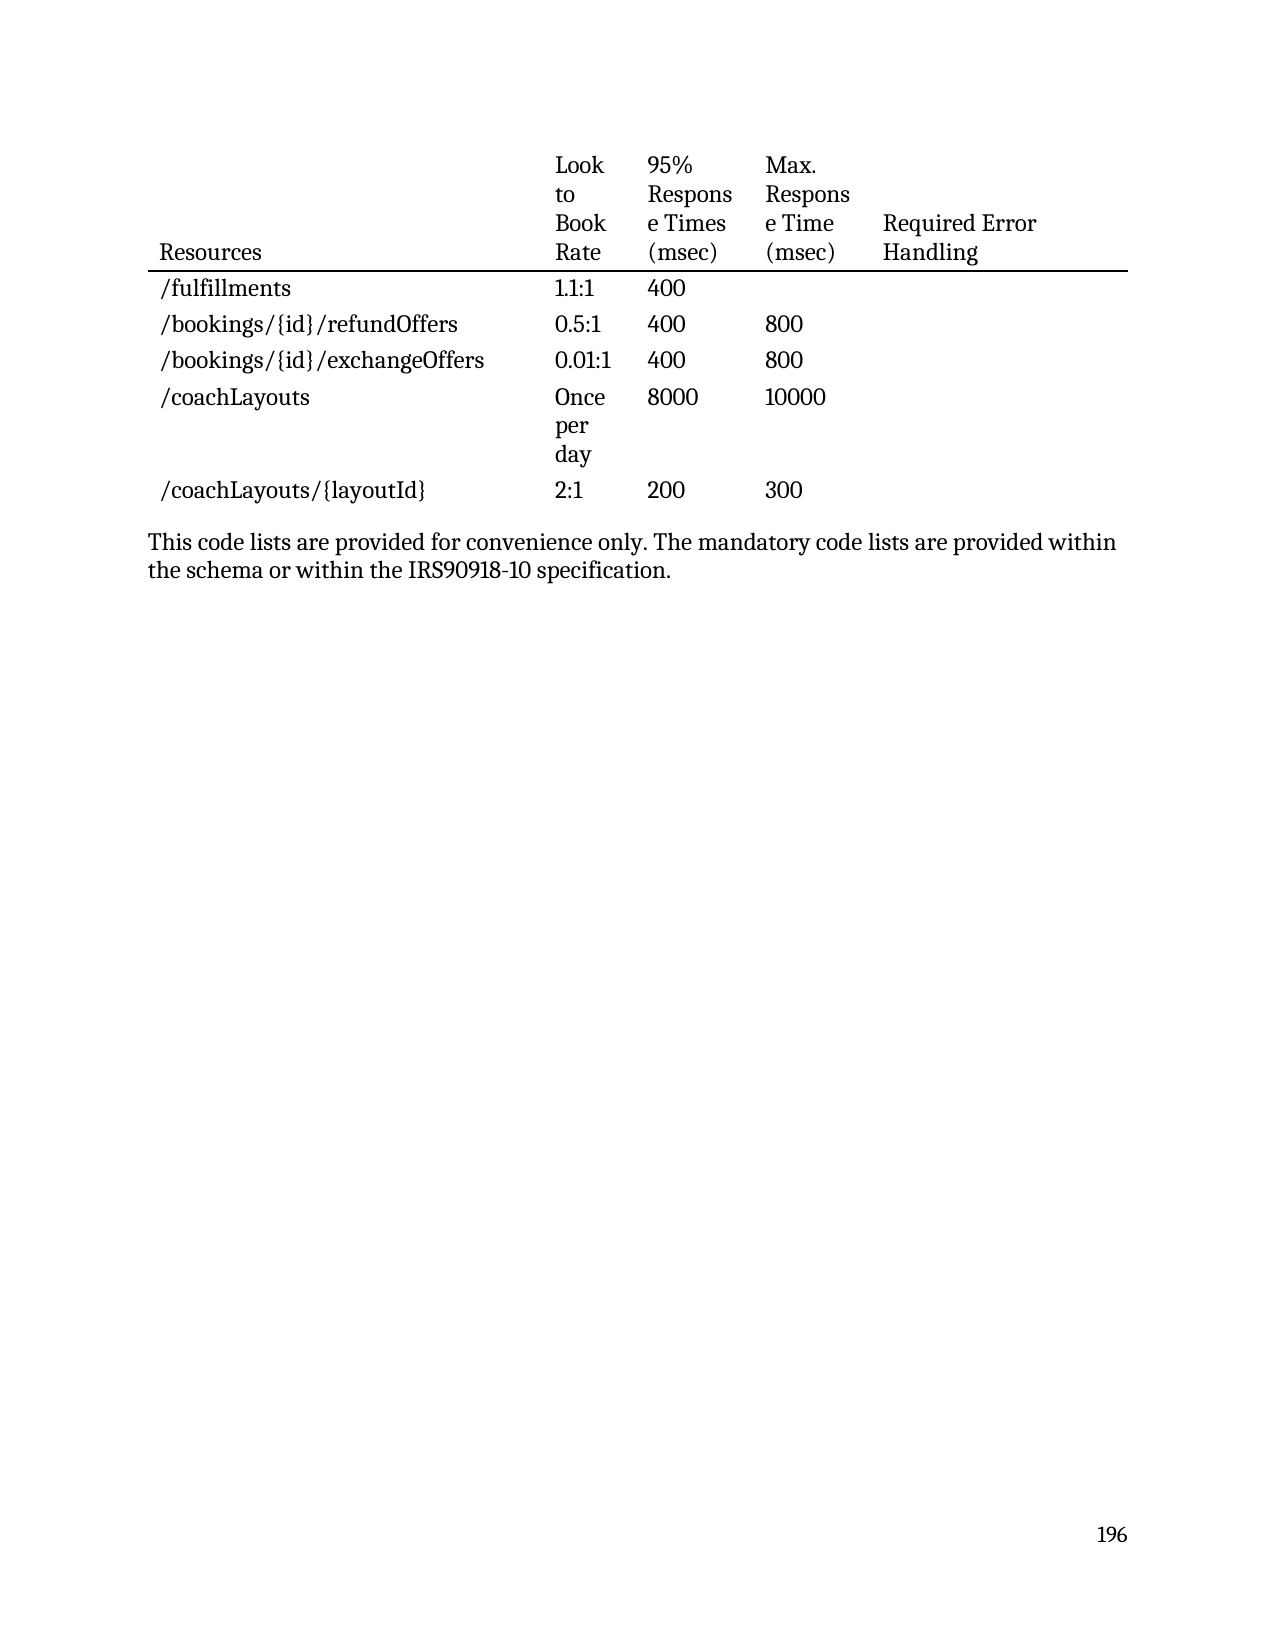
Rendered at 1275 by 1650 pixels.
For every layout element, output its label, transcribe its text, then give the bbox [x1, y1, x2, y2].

text This code lists are provided for convenience only. The mandatory code lists are provided within the schema or within the IRS90918-10 specification. [148, 528, 1127, 585]
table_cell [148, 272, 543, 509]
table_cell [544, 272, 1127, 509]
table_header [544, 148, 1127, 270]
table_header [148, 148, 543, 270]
